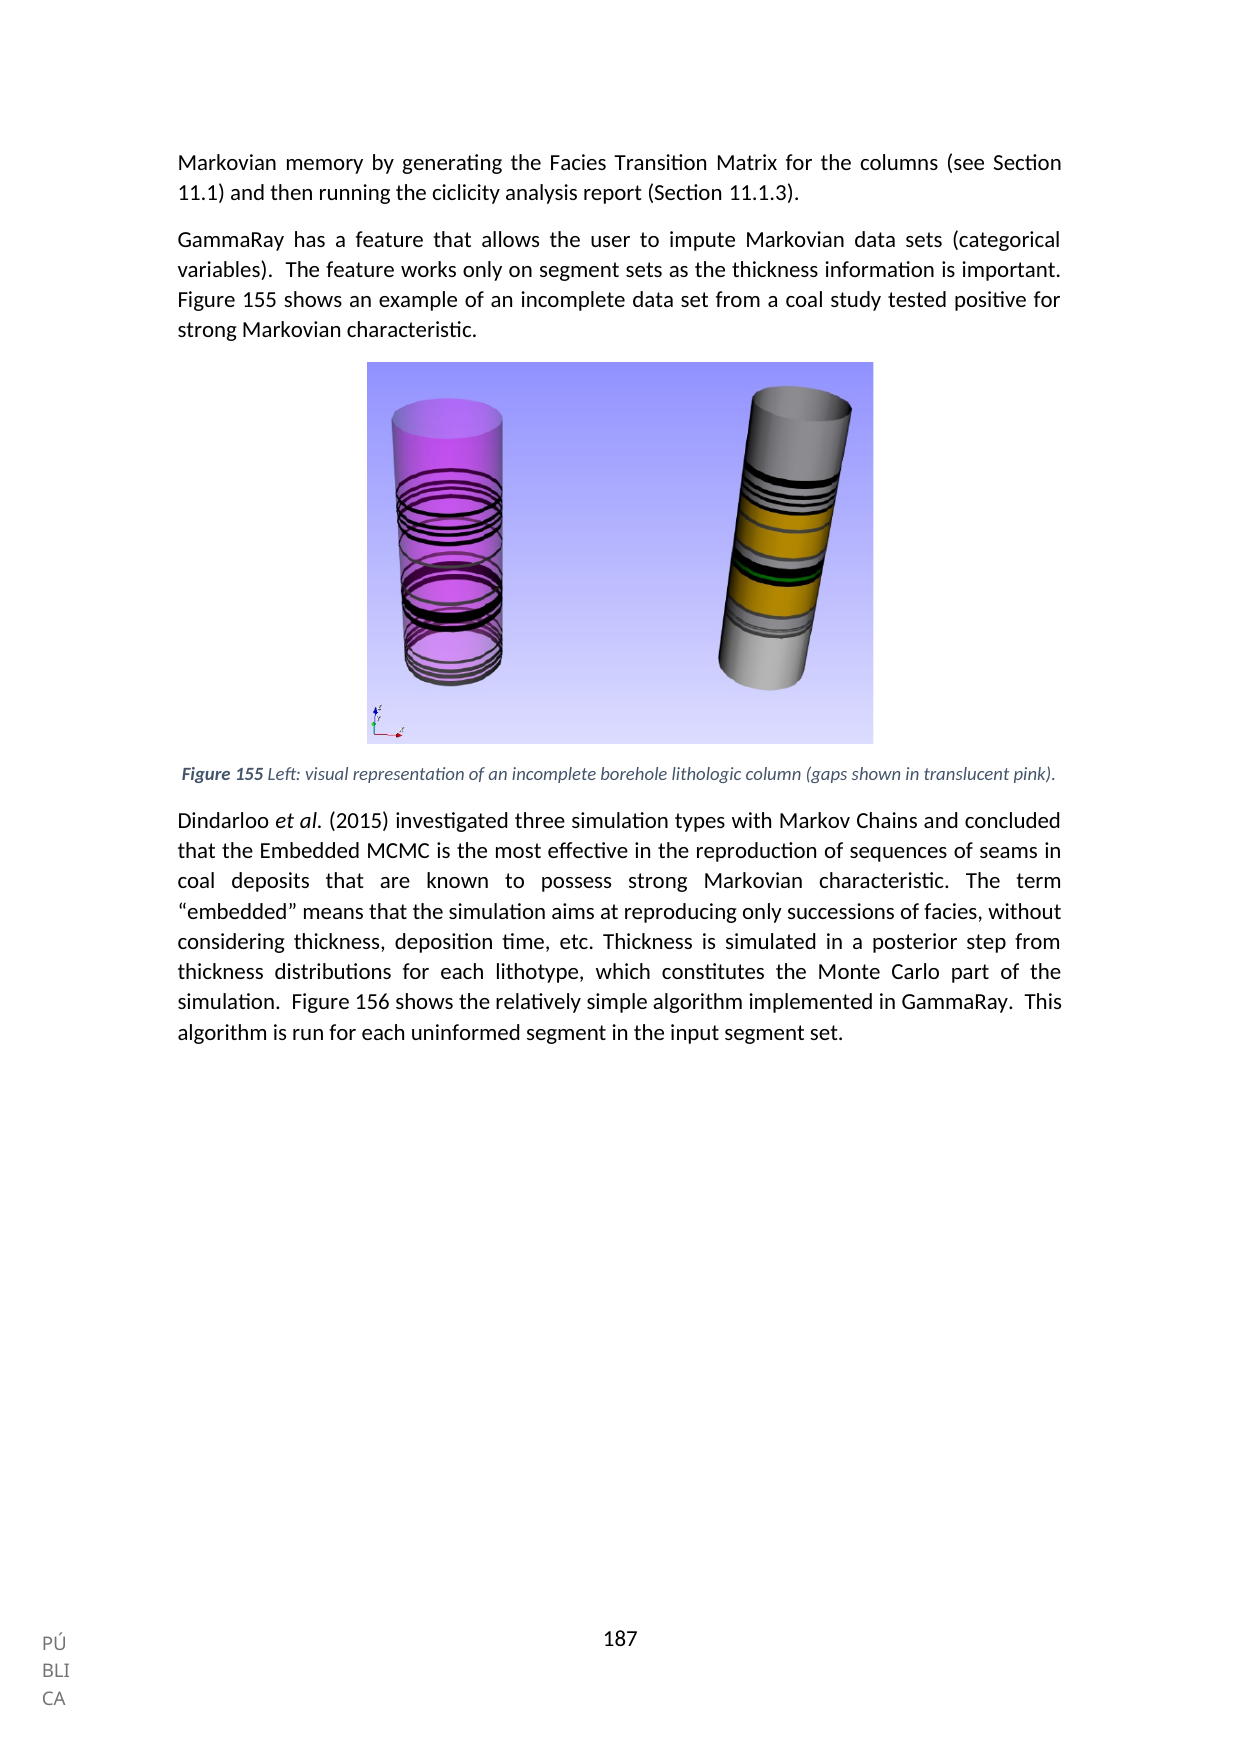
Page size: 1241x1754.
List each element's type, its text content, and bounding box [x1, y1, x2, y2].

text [177, 148, 1063, 206]
text GammaRay has a feature that allows the user to impute Markovian data sets (categorical variables). The feature works only on segment sets as the thickness information is important. Figure 155 shows an example of an incomplete data set from a coal study tested positive for strong Markovian characteristic. [177, 225, 1063, 343]
picture [367, 362, 874, 744]
text Dindarloo et al. (2015) investigated three simulation types with Markov Chains and concluded that the Embedded MCMC is the most effective in the reproduction of sequences of seams in coal deposits that are known to possess strong Markovian characteristic. The term “embedded” means that the simulation aims at reproducing only successions of facies, without considering thickness, deposition time, etc. Thickness is simulated in a posterior step from thickness distributions for each lithotype, which constitutes the Monte Carlo part of the simulation. Figure 156 shows the relatively simple algorithm implemented in GammaRay. This algorithm is run for each uninformed segment in the input segment set. [177, 806, 1063, 1046]
text Figure 155 Left: visual representation of an incomplete borehole lithologic column (gaps shown in translucent pink). [177, 762, 1063, 785]
